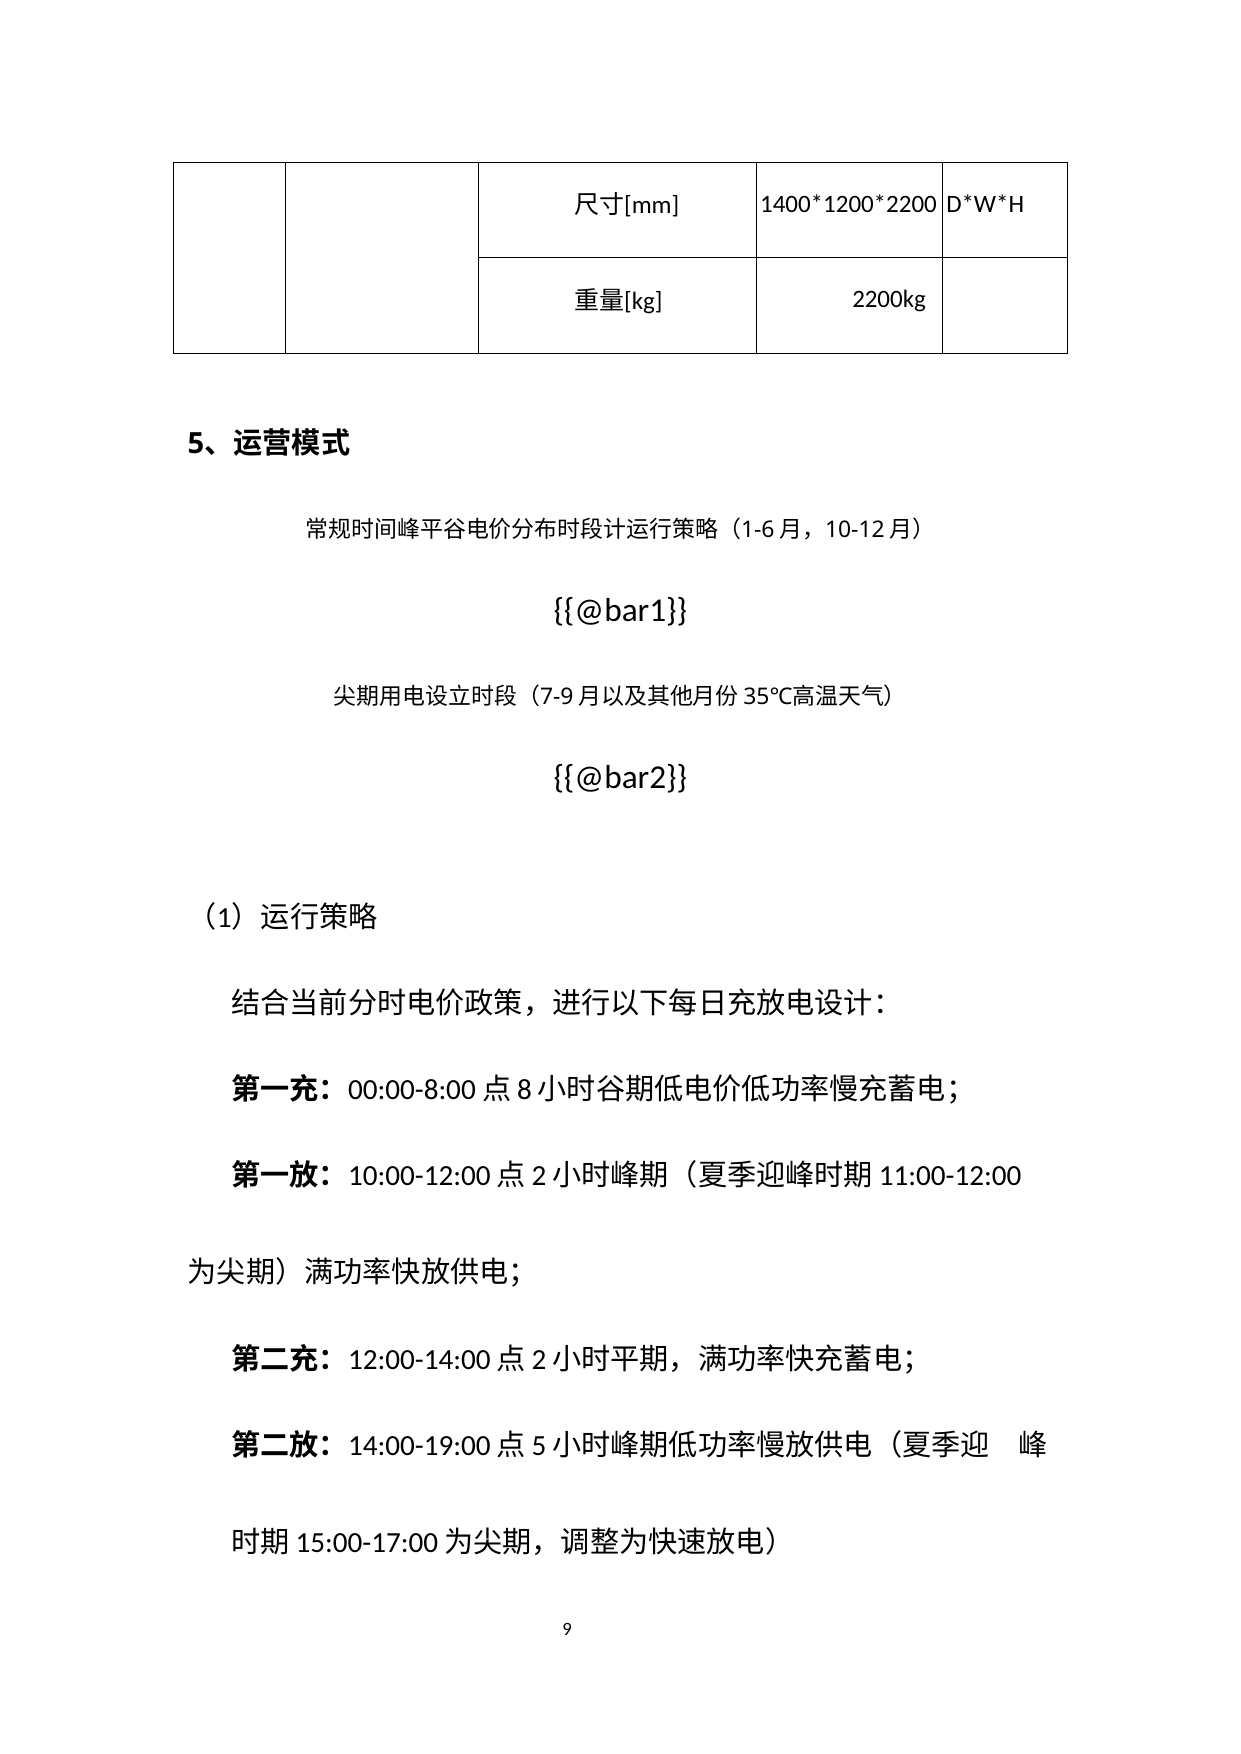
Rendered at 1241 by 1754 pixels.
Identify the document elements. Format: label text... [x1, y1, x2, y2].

list {{@bar2}} [187, 744, 1053, 809]
list 第二放：14:00-19:00点5小时峰期低功率慢放供电（夏季迎 峰 时期15:00-17:00为尖期，调整为快速放电） [187, 1410, 1053, 1572]
table_cell [943, 258, 1067, 353]
list 5、运营模式 [187, 409, 1053, 474]
list 第一充：00:00-8:00点8小时谷期低电价低功率慢充蓄电； [187, 1054, 1053, 1119]
table_cell 重量[kg] [479, 258, 756, 353]
list 尖期用电设立时段（7-9月以及其他月份35℃高温天气） [187, 662, 1053, 727]
list {{@bar1}} [187, 577, 1053, 642]
list 第二充：12:00-14:00点2小时平期，满功率快充蓄电； [187, 1324, 1053, 1389]
table_cell 2200kg [757, 258, 942, 353]
table_cell 1400*1200*2200 [757, 163, 942, 257]
list （1）运行策略 [187, 882, 1053, 947]
list 常规时间峰平谷电价分布时段计运行策略（1-6月，10-12月） [187, 495, 1053, 560]
list 结合当前分时电价政策，进行以下每日充放电设计： [187, 968, 1053, 1033]
table_cell D*W*H [943, 163, 1067, 257]
list 第一放：10:00-12:00点2小时峰期（夏季迎峰时期11:00-12:00为尖期）满功率快放供电； [187, 1140, 1053, 1303]
table_cell 尺寸[mm] [479, 163, 756, 257]
